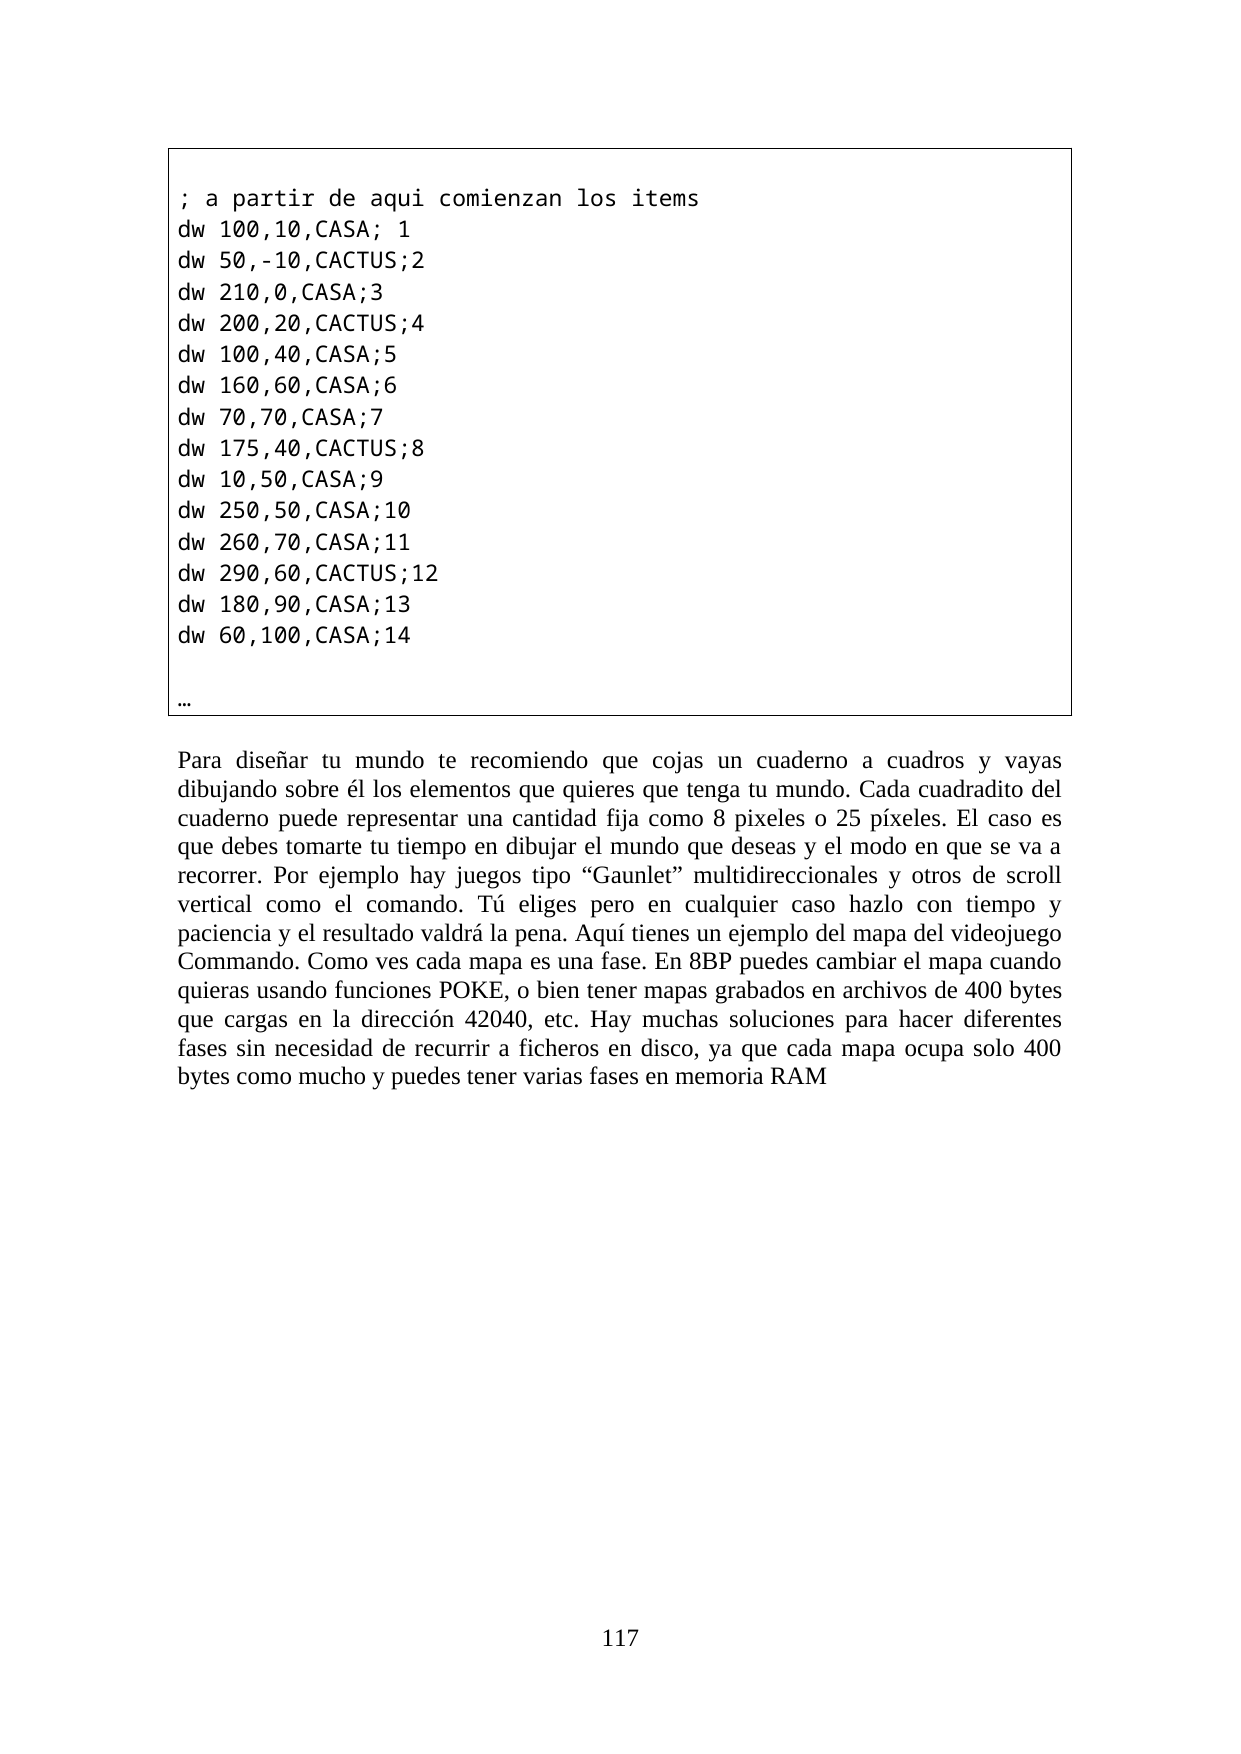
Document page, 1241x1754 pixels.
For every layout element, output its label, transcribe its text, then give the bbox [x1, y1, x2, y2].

text ; a partir de aqui comienzan los items [177, 182, 1063, 213]
text dw 160,60,CASA;6 [177, 369, 1063, 401]
text dw 250,50,CASA;10 [177, 494, 1063, 526]
text dw 260,70,CASA;11 [177, 526, 1063, 557]
text dw 200,20,CACTUS;4 [177, 307, 1063, 338]
text dw 210,0,CASA;3 [177, 276, 1063, 307]
text dw 175,40,CACTUS;8 [177, 432, 1063, 463]
text dw 10,50,CASA;9 [177, 463, 1063, 494]
text dw 100,10,CASA; 1 [177, 213, 1063, 244]
text dw 60,100,CASA;14 [177, 619, 1063, 651]
text dw 290,60,CACTUS;12 [177, 557, 1063, 588]
text dw 180,90,CASA;13 [177, 588, 1063, 619]
text dw 50,-10,CACTUS;2 [177, 244, 1063, 276]
text Para diseñar tu mundo te recomiendo que cojas un cuaderno a cuadros y vayas dibujando sobre él los elementos que quieres que tenga tu mundo. Cada cuadradito del cuaderno puede representar una cantidad fija como 8 pixeles o 25 píxeles. El caso es que debes tomarte tu tiempo en dibujar el mundo que deseas y el modo en que se va a recorrer. Por ejemplo hay juegos tipo “Gaunlet” multidireccionales y otros de scroll vertical como el comando. Tú eliges pero en cualquier caso hazlo con tiempo y paciencia y el resultado valdrá la pena. Aquí tienes un ejemplo del mapa del videojuego Commando. Como ves cada mapa es una fase. En 8BP puedes cambiar el mapa cuando quieras usando funciones POKE, o bien tener mapas grabados en archivos de 400 bytes que cargas en la dirección 42040, etc. Hay muchas soluciones para hacer diferentes fases sin necesidad de recurrir a ficheros en disco, ya que cada mapa ocupa solo 400 bytes como mucho y puedes tener varias fases en memoria RAM [177, 745, 1063, 1090]
text dw 100,40,CASA;5 [177, 338, 1063, 369]
text dw 70,70,CASA;7 [177, 401, 1063, 432]
text … [169, 679, 1071, 715]
